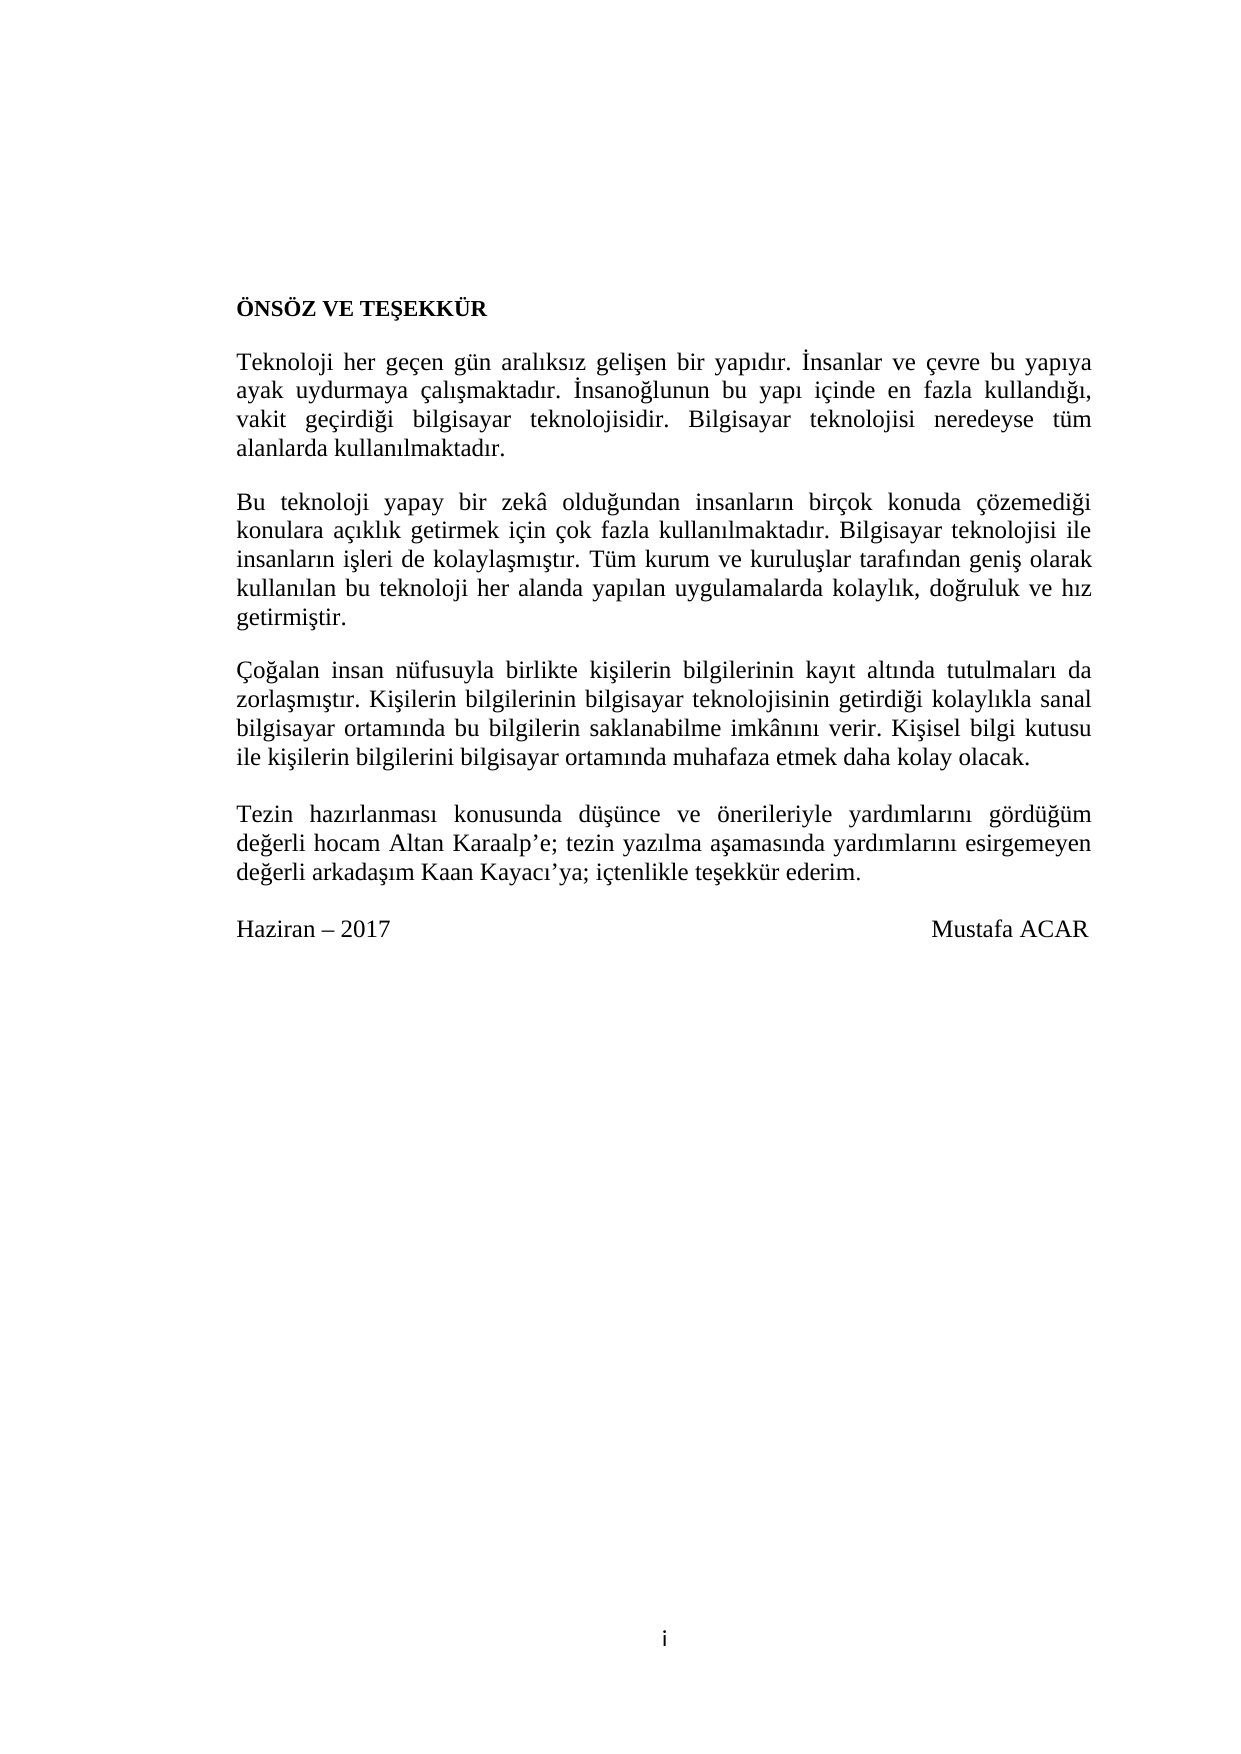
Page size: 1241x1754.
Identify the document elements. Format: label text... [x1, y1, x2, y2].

text Teknoloji her geçen gün aralıksız gelişen bir yapıdır. İnsanlar ve çevre bu yapıya ayak uydurmaya çalışmaktadır. İnsanoğlunun bu yapı içinde en fazla kullandığı, vakit geçirdiği bilgisayar teknolojisidir. Bilgisayar teknolojisi neredeyse tüm alanlarda kullanılmaktadır. [236, 347, 1092, 462]
text Bu teknoloji yapay bir zekâ olduğundan insanların birçok konuda çözemediği konulara açıklık getirmek için çok fazla kullanılmaktadır. Bilgisayar teknolojisi ile insanların işleri de kolaylaşmıştır. Tüm kurum ve kuruluşlar tarafından geniş olarak kullanılan bu teknoloji her alanda yapılan uygulamalarda kolaylık, doğruluk ve hız getirmiştir. [236, 487, 1092, 630]
text Çoğalan insan nüfusuyla birlikte kişilerin bilgilerinin kayıt altında tutulmaları da zorlaşmıştır. Kişilerin bilgilerinin bilgisayar teknolojisinin getirdiği kolaylıkla sanal bilgisayar ortamında bu bilgilerin saklanabilme imkânını verir. Kişisel bilgi kutusu ile kişilerin bilgilerini bilgisayar ortamında muhafaza etmek daha kolay olacak. [236, 655, 1092, 770]
text Haziran – 2017 Mustafa ACAR [236, 914, 1092, 943]
text Tezin hazırlanması konusunda düşünce ve önerileriyle yardımlarını gördüğüm değerli hocam Altan Karaalp’e; tezin yazılma aşamasında yardımlarını esirgemeyen değerli arkadaşım Kaan Kayacı’ya; içtenlikle teşekkür ederim. [236, 799, 1092, 885]
text ÖNSÖZ VE TEŞEKKÜR [236, 295, 1092, 322]
